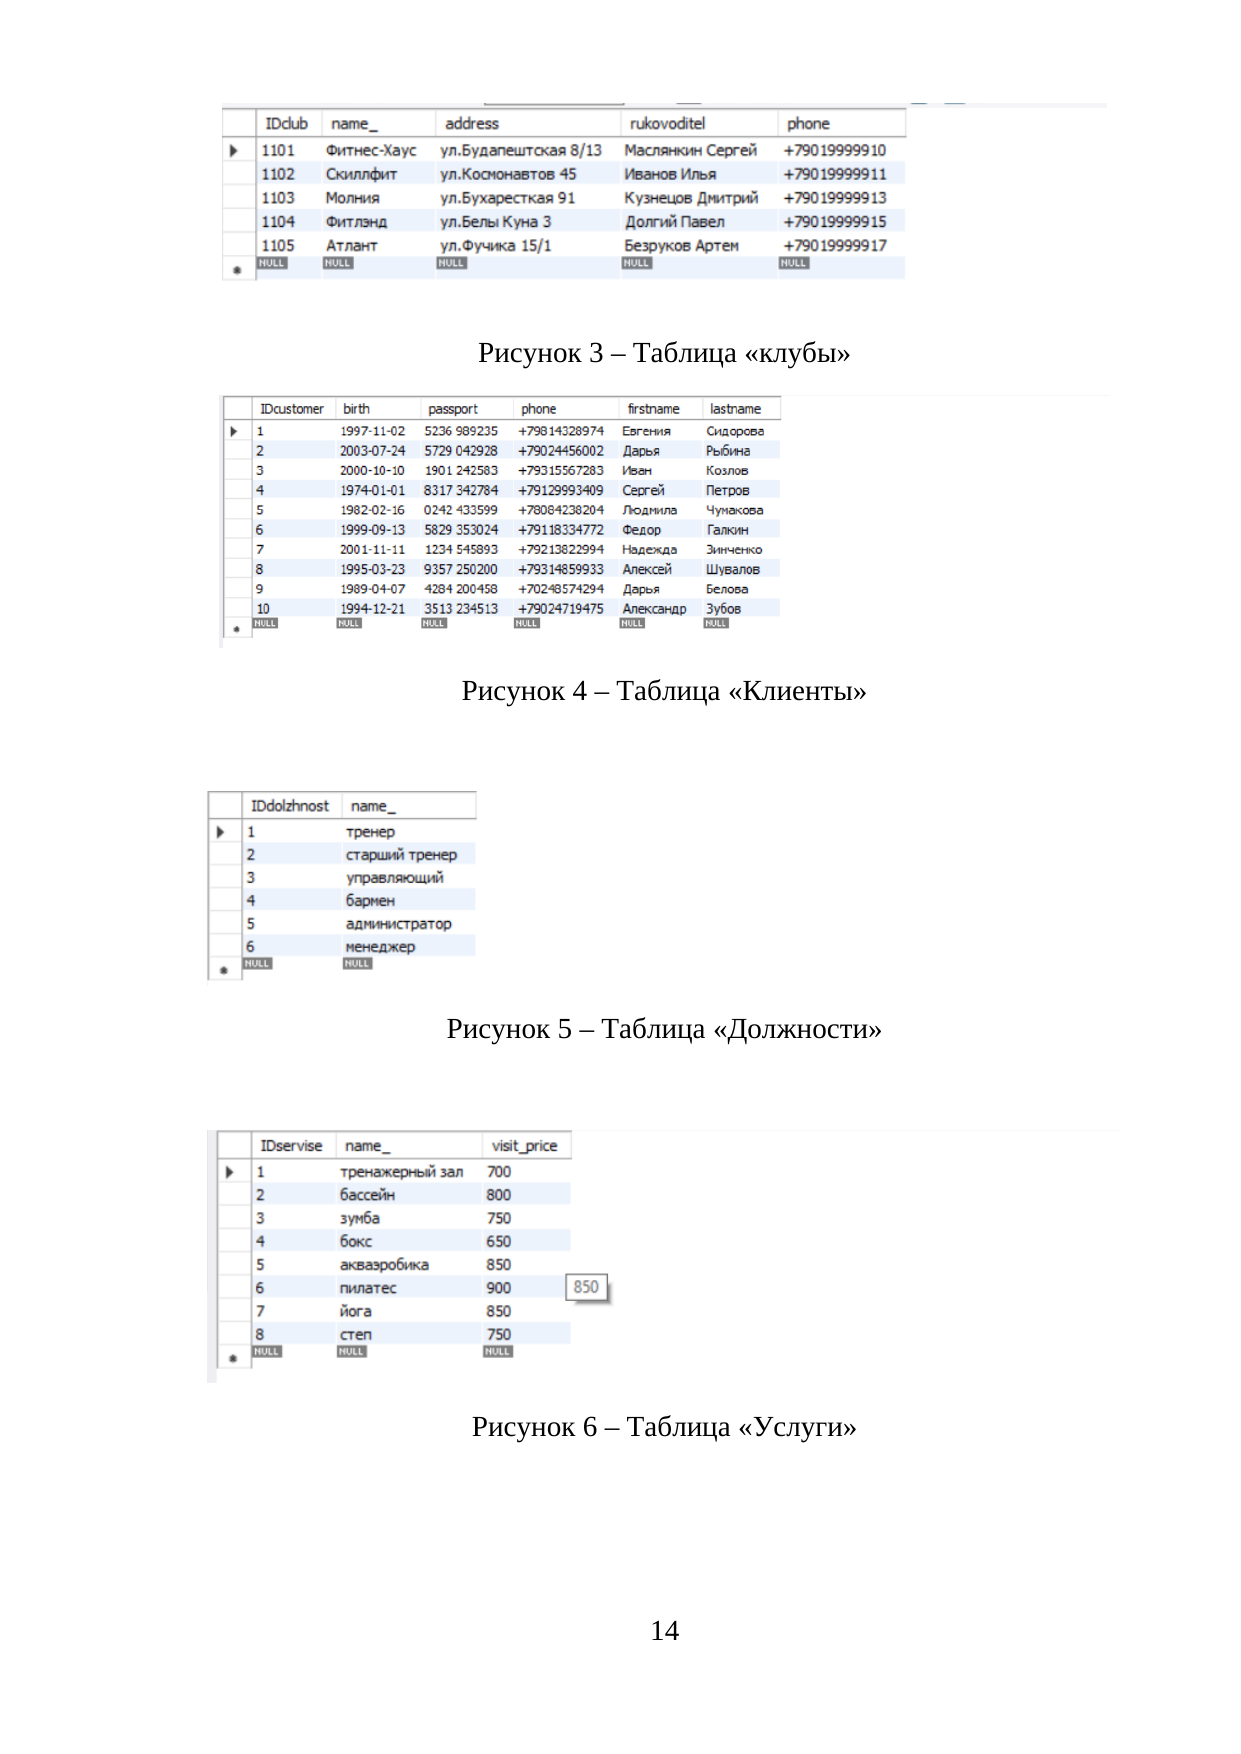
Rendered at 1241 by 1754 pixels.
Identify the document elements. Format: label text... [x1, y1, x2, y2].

picture [222, 103, 1107, 310]
picture [207, 1130, 1122, 1383]
picture [219, 395, 1110, 648]
picture [206, 791, 1123, 986]
